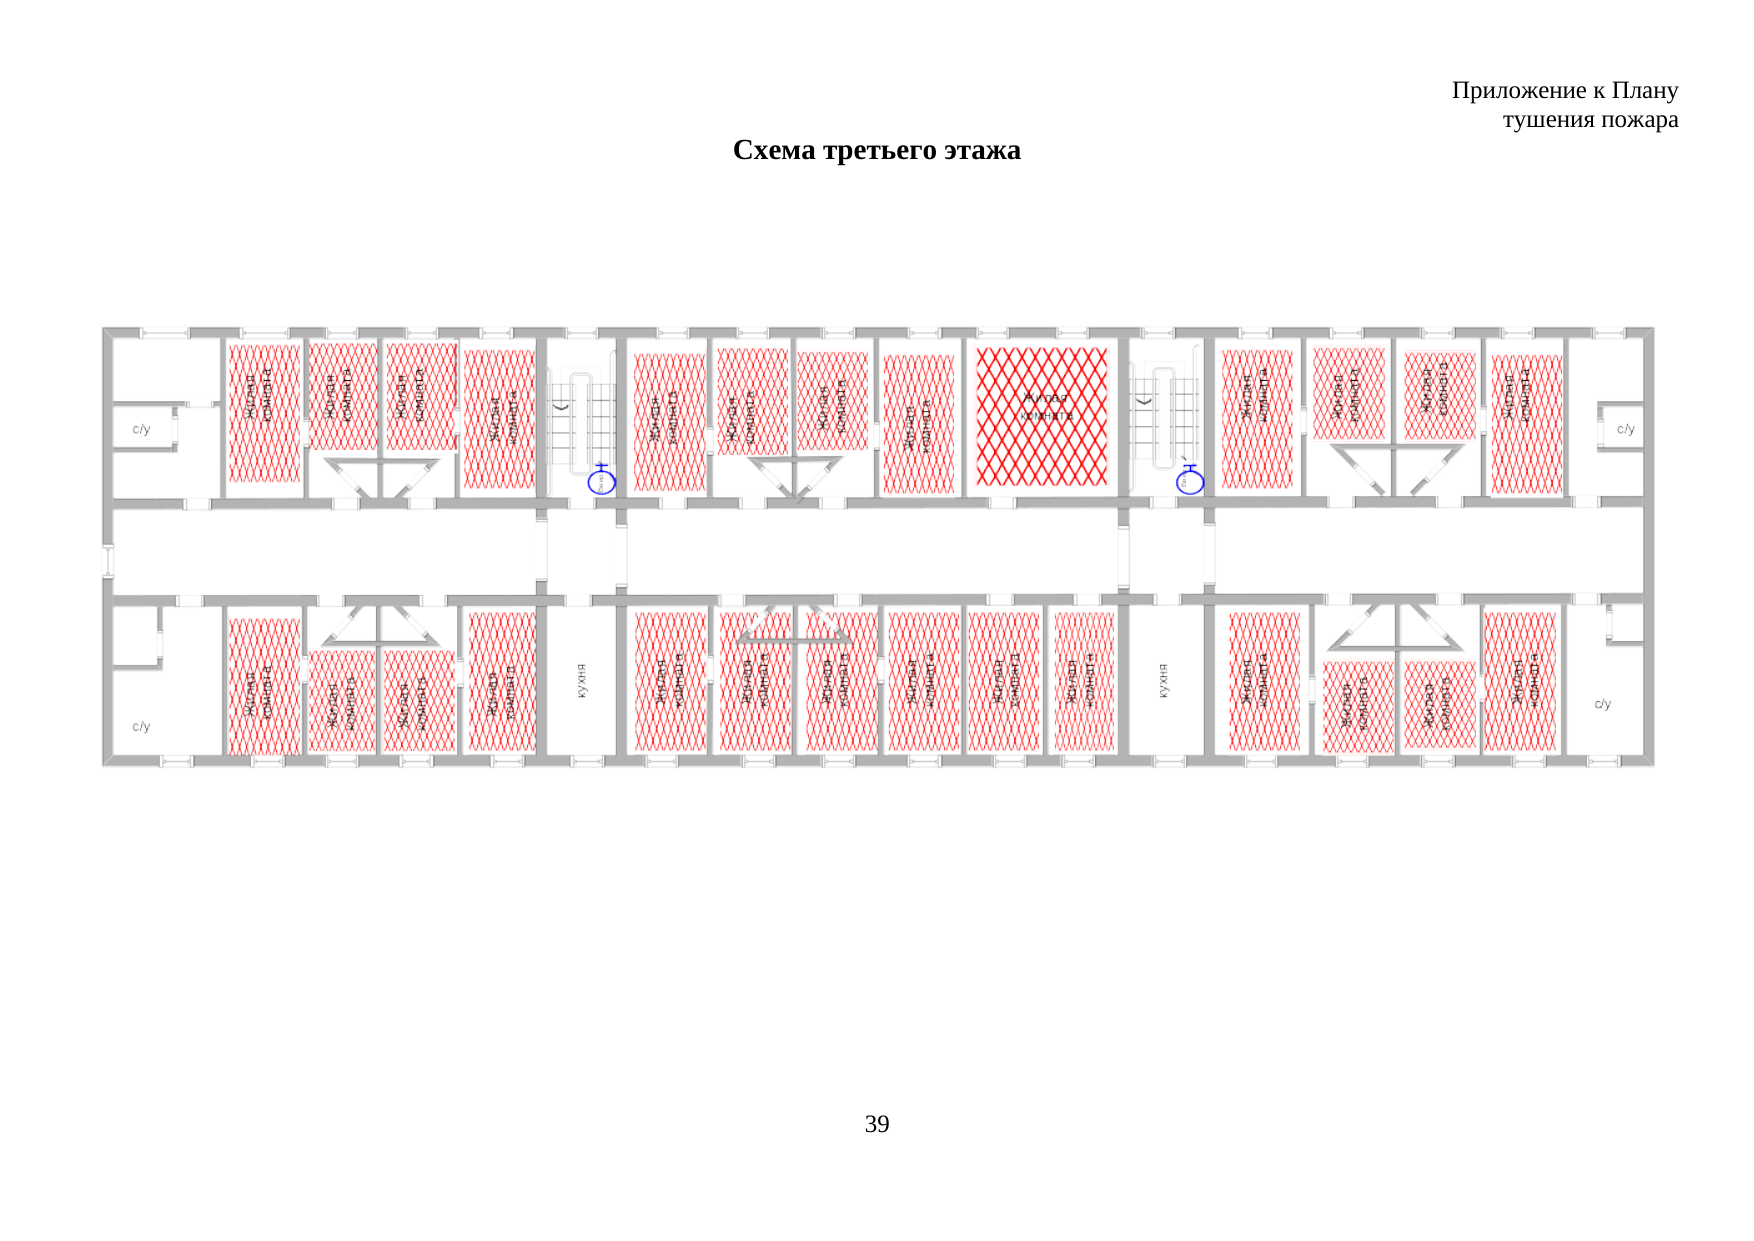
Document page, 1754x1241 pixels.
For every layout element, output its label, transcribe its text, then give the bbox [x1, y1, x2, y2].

text тушения пожара [0, 104, 1679, 132]
text Схема третьего этажа [75, 132, 1679, 166]
text Приложение к Плану [0, 75, 1679, 104]
